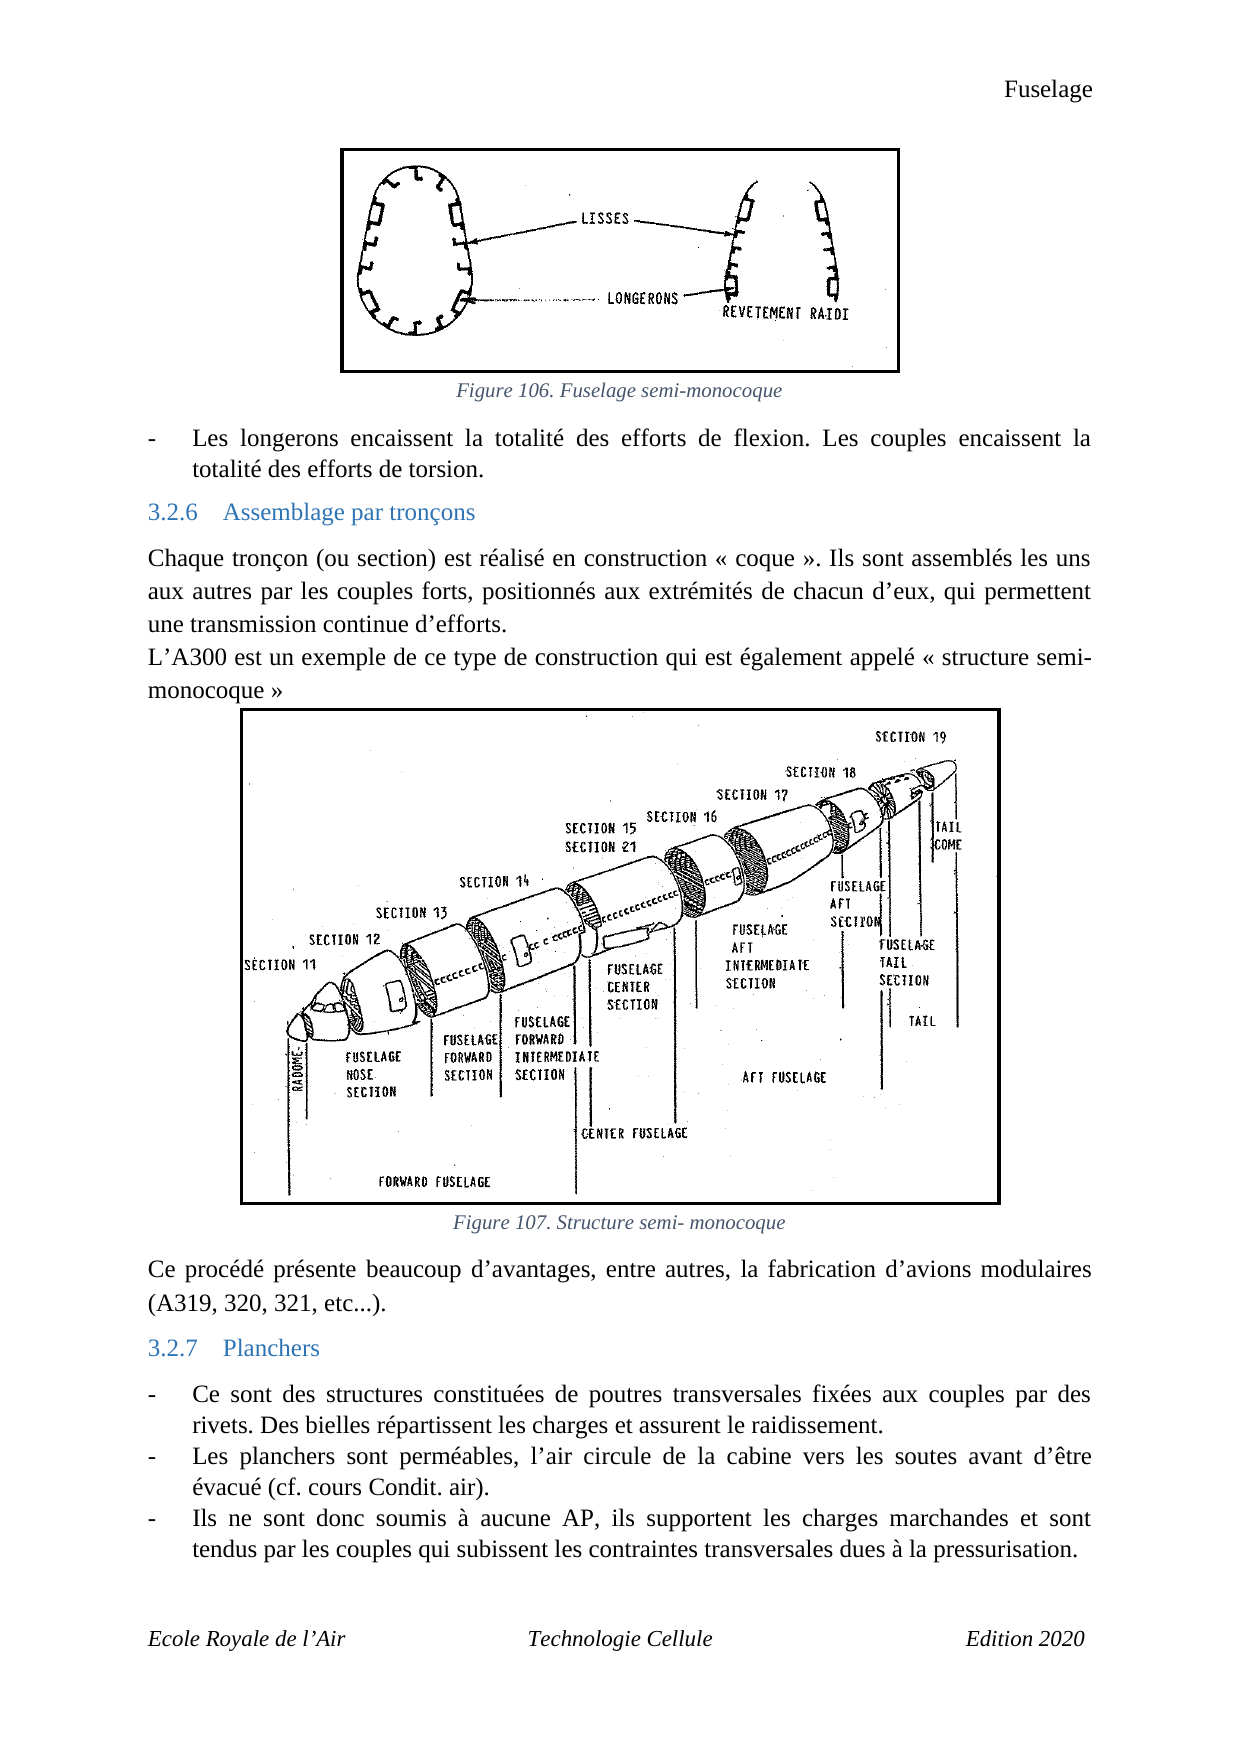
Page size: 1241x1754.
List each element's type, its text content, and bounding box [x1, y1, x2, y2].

text L’A300 est un exemple de ce type de construction qui est également appelé « structure semi- monocoque » [148, 642, 1093, 703]
subtitle Assemblage par tronçons [148, 497, 1093, 526]
text Les longerons encaissent la totalité des efforts de flexion. Les couples encaissent la totalité des efforts de torsion. [148, 423, 1093, 482]
subtitle Planchers [148, 1333, 1093, 1362]
text Ce procédé présente beaucoup d’avantages, entre autres, la fabrication d’avions modulaires (A319, 320, 321, etc...). [148, 1254, 1093, 1316]
text Ce sont des structures constituées de poutres transversales fixées aux couples par des rivets. Des bielles répartissent les charges et assurent le raidissement. [148, 1379, 1093, 1438]
text Ils ne sont donc soumis à aucune AP, ils supportent les charges marchandes et sont tendus par les couples qui subissent les contraintes transversales dues à la pressurisation. [148, 1503, 1093, 1563]
text Les planchers sont perméables, l’air circule de la cabine vers les soutes avant d’être évacué (cf. cours Condit. air). [148, 1441, 1093, 1501]
text Chaque tronçon (ou section) est réalisé en construction « coque ». Ils sont assemblés les uns aux autres par les couples forts, positionnés aux extrémités de chacun d’eux, qui permettent une transmission continue d’efforts. [148, 543, 1093, 637]
